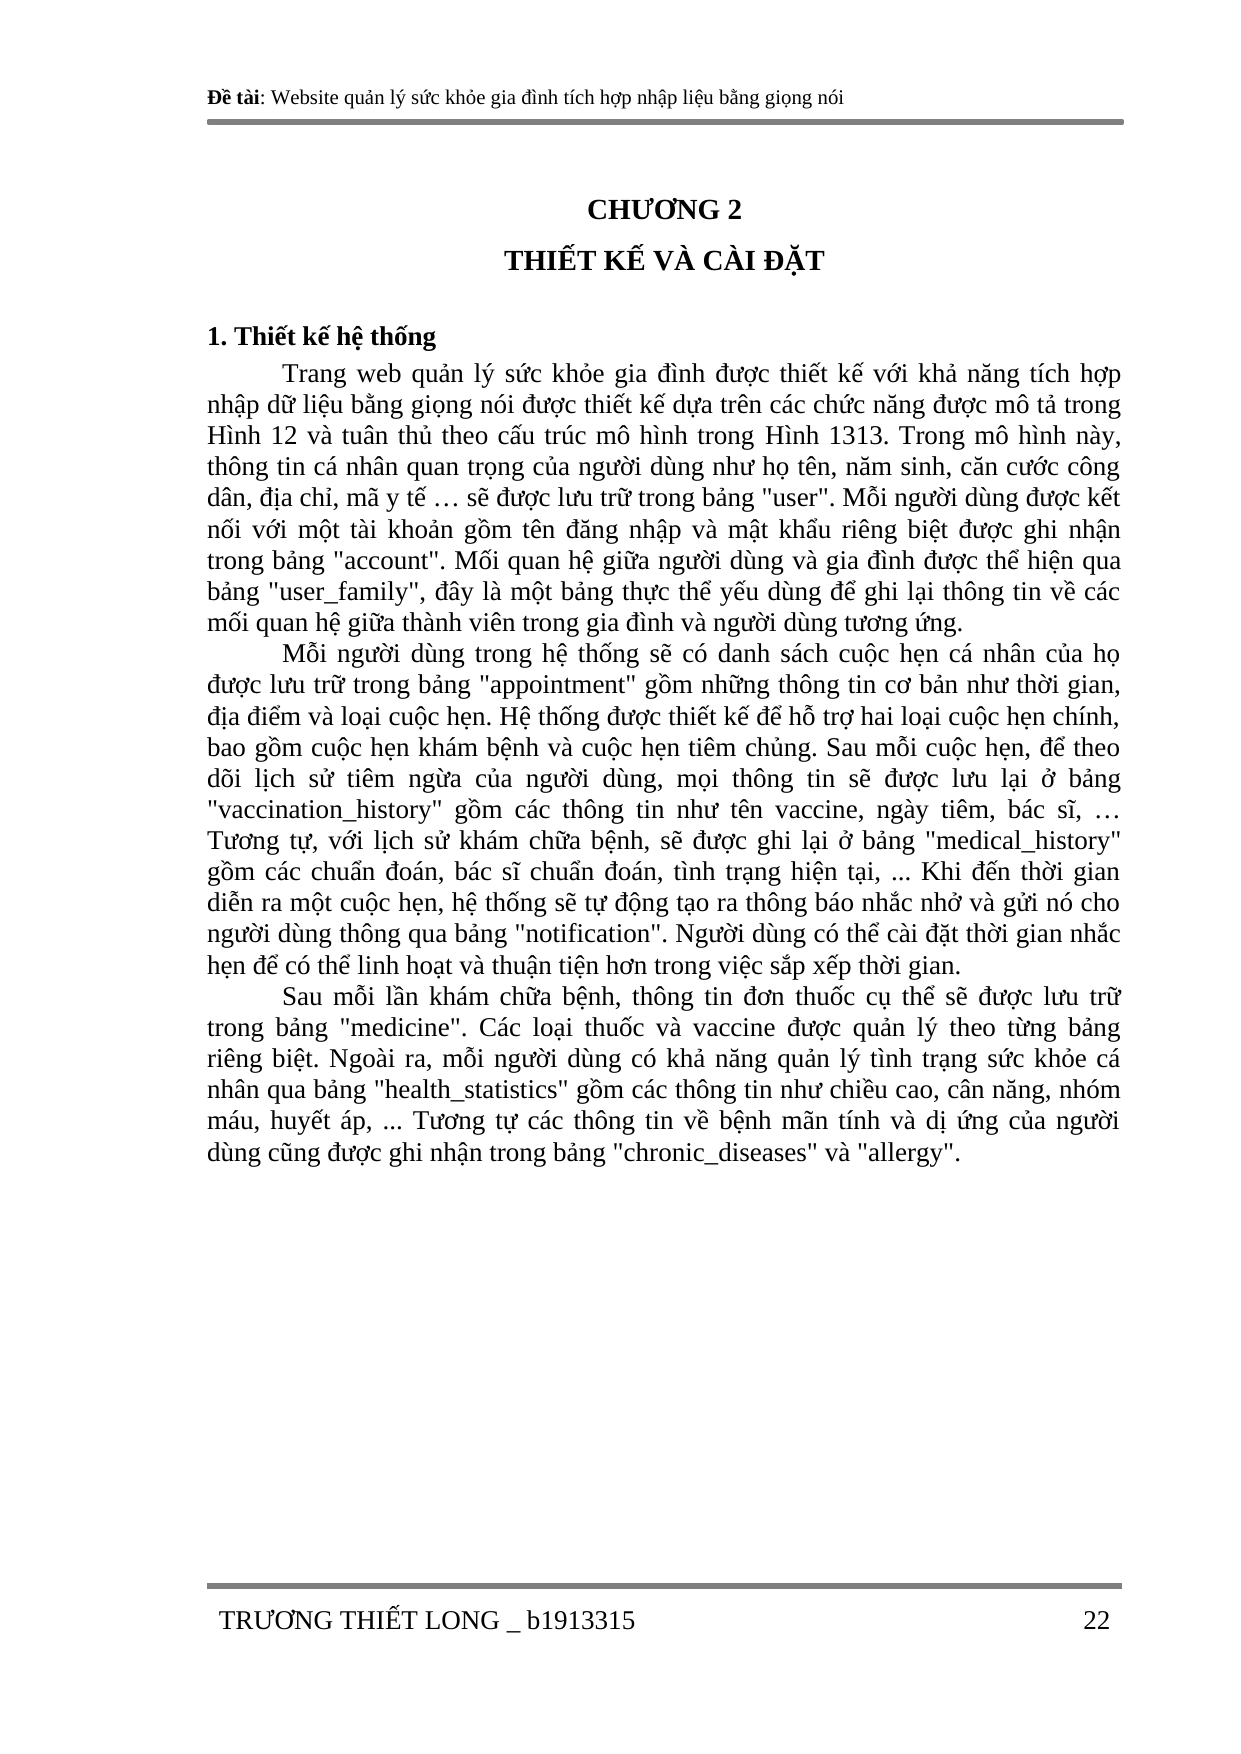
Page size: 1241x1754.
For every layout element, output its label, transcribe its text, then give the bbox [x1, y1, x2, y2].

text Sau mỗi lần khám chữa bệnh, thông tin đơn thuốc cụ thể sẽ được lưu trữ trong bảng "medicine". Các loại thuốc và vaccine được quản lý theo từng bảng riêng biệt. Ngoài ra, mỗi người dùng có khả năng quản lý tình trạng sức khỏe cá nhân qua bảng "health_statistics" gồm các thông tin như chiều cao, cân năng, nhóm máu, huyết áp, ... Tương tự các thông tin về bệnh mãn tính và dị ứng của người dùng cũng được ghi nhận trong bảng "chronic_diseases" và "allergy". [207, 980, 1122, 1167]
subtitle 1. Thiết kế hệ thống [207, 320, 1122, 351]
text Trang web quản lý sức khỏe gia đình được thiết kế với khả năng tích hợp nhập dữ liệu bằng giọng nói được thiết kế dựa trên các chức năng được mô tả trong Hình 12 và tuân thủ theo cấu trúc mô hình trong Hình 1313. Trong mô hình này, thông tin cá nhân quan trọng của người dùng như họ tên, năm sinh, căn cước công dân, địa chỉ, mã y tế … sẽ được lưu trữ trong bảng "user". Mỗi người dùng được kết nối với một tài khoản gồm tên đăng nhập và mật khẩu riêng biệt được ghi nhận trong bảng "account". Mối quan hệ giữa người dùng và gia đình được thể hiện qua bảng "user_family", đây là một bảng thực thể yếu dùng để ghi lại thông tin về các mối quan hệ giữa thành viên trong gia đình và người dùng tương ứng. [207, 357, 1122, 637]
text Mỗi người dùng trong hệ thống sẽ có danh sách cuộc hẹn cá nhân của họ được lưu trữ trong bảng "appointment" gồm những thông tin cơ bản như thời gian, địa điểm và loại cuộc hẹn. Hệ thống được thiết kế để hỗ trợ hai loại cuộc hẹn chính, bao gồm cuộc hẹn khám bệnh và cuộc hẹn tiêm chủng. Sau mỗi cuộc hẹn, để theo dõi lịch sử tiêm ngừa của người dùng, mọi thông tin sẽ được lưu lại ở bảng "vaccination_history" gồm các thông tin như tên vaccine, ngày tiêm, bác sĩ, … Tương tự, với lịch sử khám chữa bệnh, sẽ được ghi lại ở bảng "medical_history" gồm các chuẩn đoán, bác sĩ chuẩn đoán, tình trạng hiện tại, ... Khi đến thời gian diễn ra một cuộc hẹn, hệ thống sẽ tự động tạo ra thông báo nhắc nhở và gửi nó cho người dùng thông qua bảng "notification". Người dùng có thể cài đặt thời gian nhắc hẹn để có thể linh hoạt và thuận tiện hơn trong việc sắp xếp thời gian. [207, 637, 1122, 980]
subtitle THIẾT KẾ VÀ CÀI ĐẶT [207, 243, 1122, 276]
subtitle CHƯƠNG 2 [207, 192, 1122, 225]
